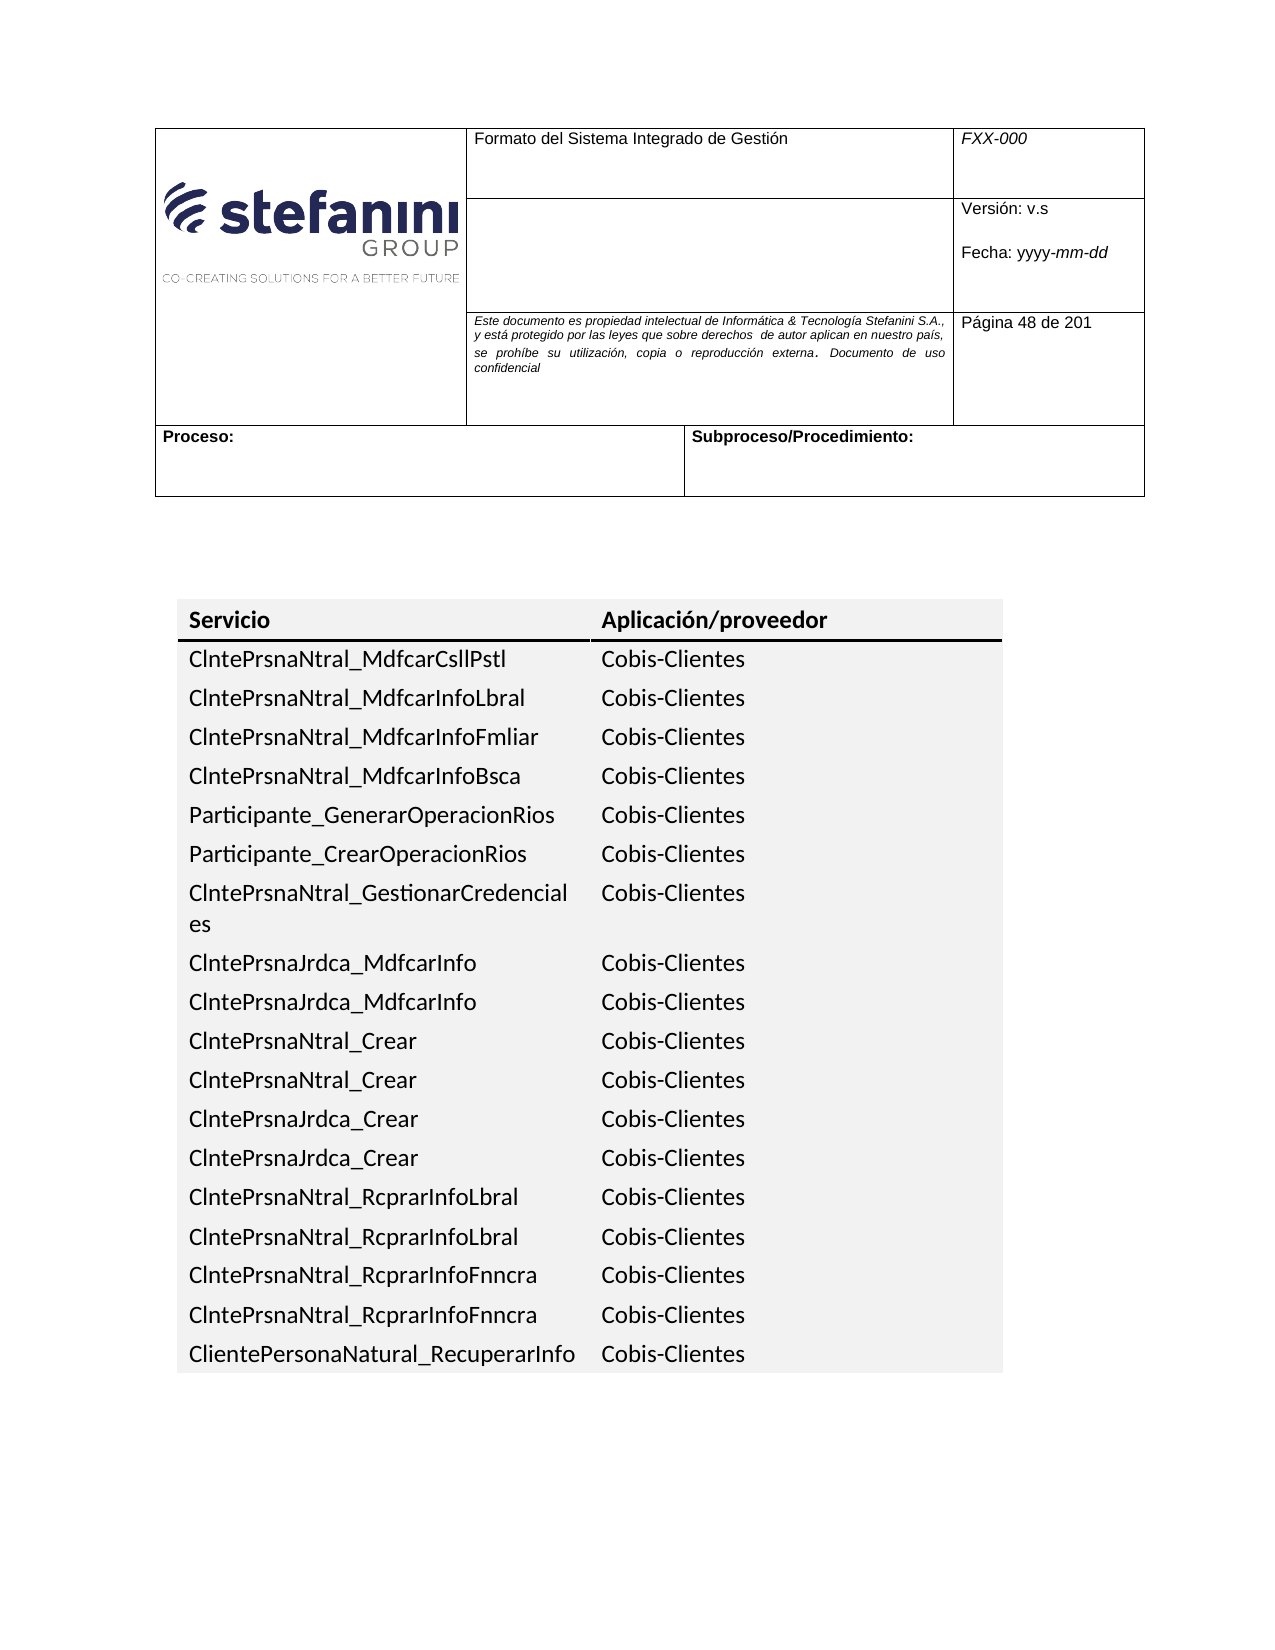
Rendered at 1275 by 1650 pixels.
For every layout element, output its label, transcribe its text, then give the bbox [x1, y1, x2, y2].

table_cell Cobis-Clientes [591, 718, 1002, 756]
table_cell Cobis-Clientes [591, 1100, 1002, 1138]
table_cell ClntePrsnaJrdca_MdfcarInfo [178, 944, 590, 981]
table_cell Cobis-Clientes [591, 796, 1002, 834]
table_cell Cobis-Clientes [591, 642, 1002, 677]
table_cell ClntePrsnaNtral_MdfcarCsllPstl [178, 642, 590, 677]
table_cell Cobis-Clientes [591, 1022, 1002, 1059]
table_cell Participante_CrearOperacionRios [178, 835, 590, 873]
picture [162, 182, 460, 286]
table_cell ClntePrsnaNtral_GestionarCredenciales [178, 874, 590, 942]
table_cell Cobis-Clientes [591, 1061, 1002, 1099]
table_cell ClntePrsnaJrdca_Crear [178, 1100, 590, 1138]
table_cell ClntePrsnaNtral_MdfcarInfoLbral [178, 679, 590, 717]
table_cell ClntePrsnaNtral_RcprarInfoFnncra [178, 1295, 590, 1333]
table_cell Cobis-Clientes [591, 983, 1002, 1021]
table_cell ClntePrsnaNtral_Crear [178, 1061, 590, 1099]
table_cell ClientePersonaNatural_RecuperarInformacion [178, 1334, 590, 1372]
table_cell ClntePrsnaNtral_Crear [178, 1022, 590, 1059]
table_cell Cobis-Clientes [591, 679, 1002, 717]
table_header Aplicación/proveedor [591, 600, 1002, 638]
table_cell ClntePrsnaNtral_RcprarInfoLbral [178, 1178, 590, 1216]
table_cell Cobis-Clientes [591, 1295, 1002, 1333]
table_cell Cobis-Clientes [591, 1217, 1002, 1255]
table_cell ClntePrsnaNtral_MdfcarInfoFmliar [178, 718, 590, 756]
table_cell ClntePrsnaJrdca_MdfcarInfo [178, 983, 590, 1021]
table_cell Cobis-Clientes [591, 1139, 1002, 1177]
table_cell Participante_GenerarOperacionRios [178, 796, 590, 834]
table_cell Cobis-Clientes [591, 1256, 1002, 1294]
table_cell ClntePrsnaJrdca_Crear [178, 1139, 590, 1177]
table_cell Cobis-Clientes [591, 757, 1002, 795]
table_cell Cobis-Clientes [591, 1178, 1002, 1216]
table_cell Cobis-Clientes [591, 835, 1002, 873]
table_cell Cobis-Clientes [591, 874, 1002, 942]
table_cell ClntePrsnaNtral_RcprarInfoLbral [178, 1217, 590, 1255]
table_header Servicio [178, 600, 590, 638]
table_cell Cobis-Clientes [591, 1334, 1002, 1372]
table_cell Cobis-Clientes [591, 944, 1002, 981]
table_cell ClntePrsnaNtral_MdfcarInfoBsca [178, 757, 590, 795]
table_cell ClntePrsnaNtral_RcprarInfoFnncra [178, 1256, 590, 1294]
